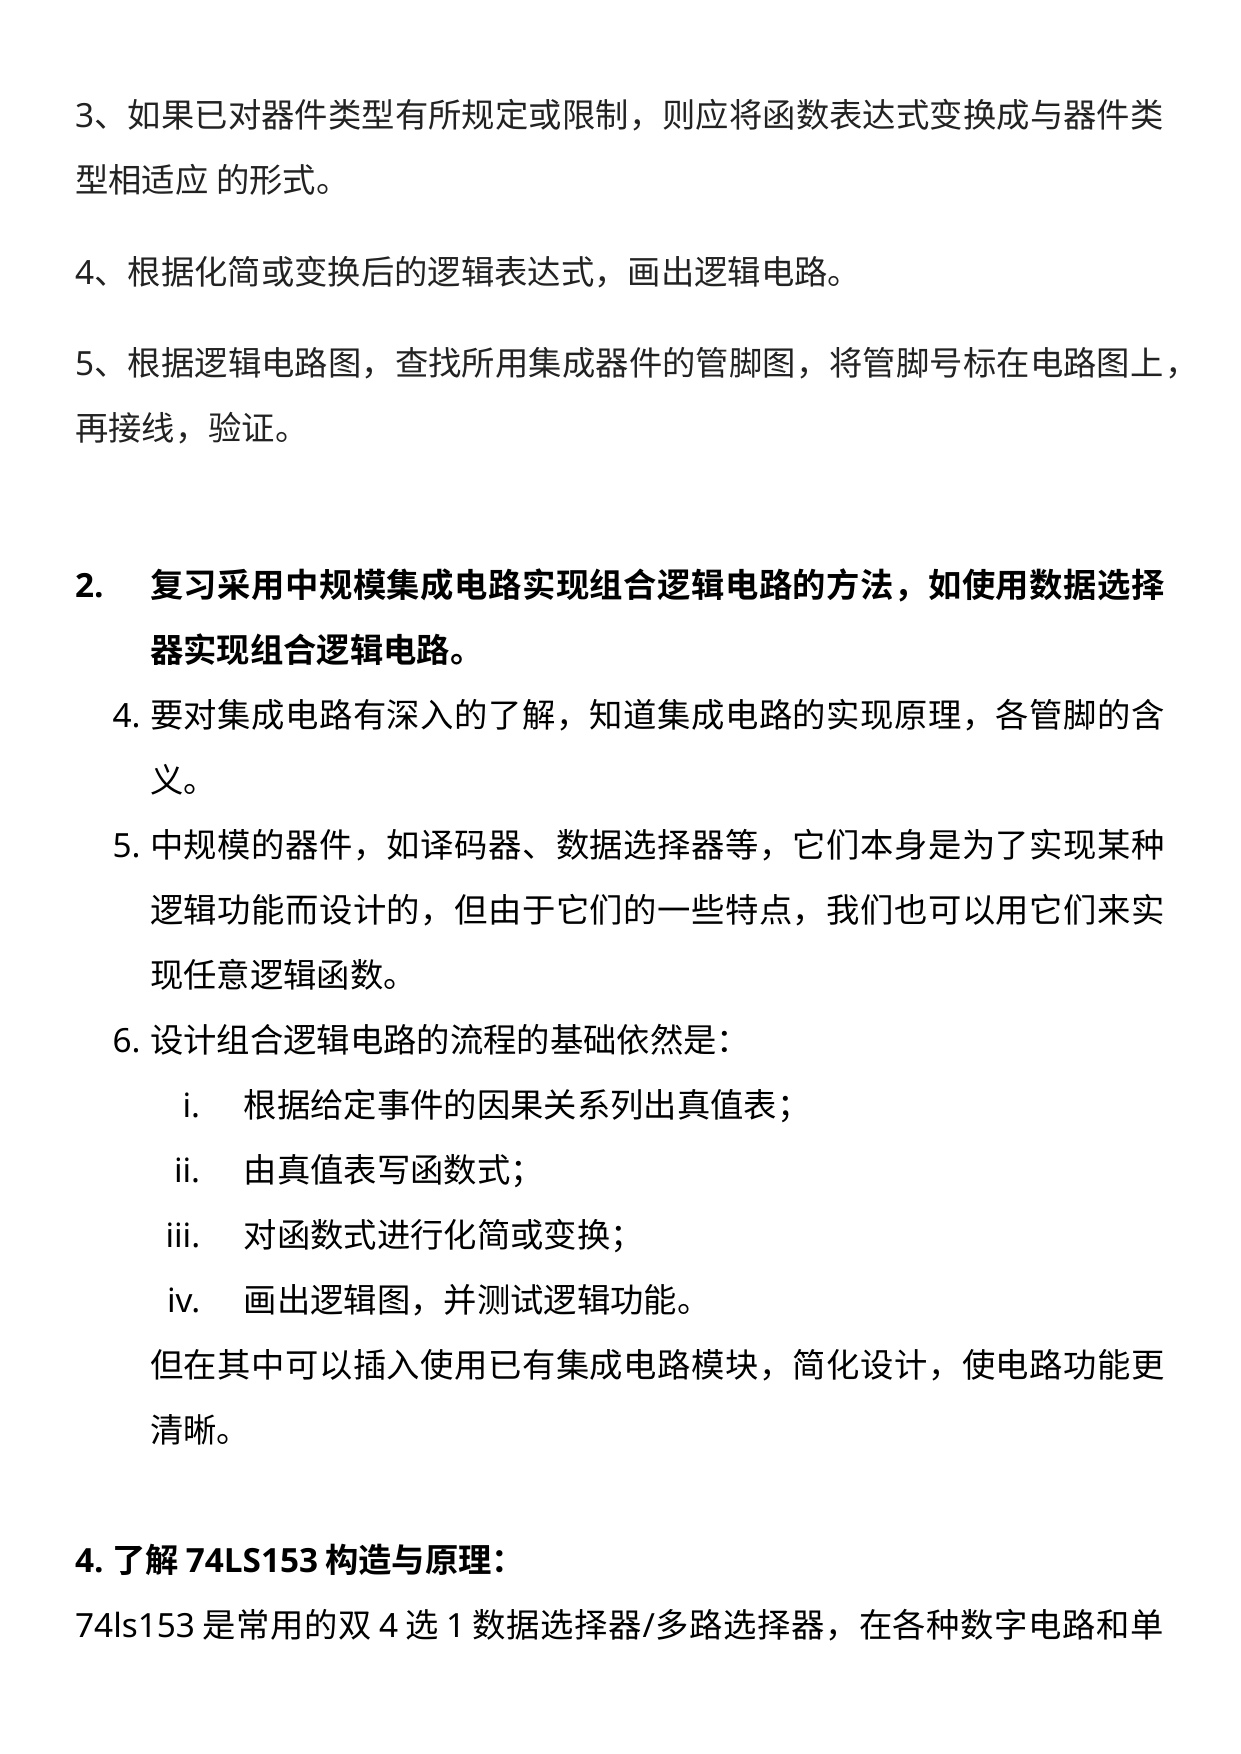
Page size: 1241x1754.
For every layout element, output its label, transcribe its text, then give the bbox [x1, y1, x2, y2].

text 4、根据化简或变换后的逻辑表达式，画出逻辑电路。 [75, 237, 1165, 302]
text 3、如果已对器件类型有所规定或限制，则应将函数表达式变换成与器件类型相适应 的形式。 [75, 81, 1165, 211]
list 设计组合逻辑电路的流程的基础依然是： [112, 1005, 1165, 1070]
list 根据给定事件的因果关系列出真值表； [200, 1070, 1165, 1135]
list 画出逻辑图，并测试逻辑功能。 [200, 1265, 1165, 1330]
list 要对集成电路有深入的了解，知道集成电路的实现原理，各管脚的含义。 [112, 680, 1165, 810]
list 中规模的器件，如译码器、数据选择器等，它们本身是为了实现某种逻辑功能而设计的，但由于它们的一些特点，我们也可以用它们来实现任意逻辑函数。 [112, 810, 1165, 1005]
text 5、根据逻辑电路图，查找所用集成器件的管脚图，将管脚号标在电路图上，再接线，验证。 [75, 329, 1165, 459]
list 但在其中可以插入使用已有集成电路模块，简化设计，使电路功能更清晰。 [150, 1330, 1165, 1460]
list 对函数式进行化简或变换； [200, 1200, 1165, 1265]
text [75, 1590, 1165, 1655]
list 复习采用中规模集成电路实现组合逻辑电路的方法，如使用数据选择器实现组合逻辑电路。 [75, 550, 1165, 680]
text 4. 了解74LS153构造与原理： [75, 1525, 1165, 1590]
list 由真值表写函数式； [200, 1135, 1165, 1200]
